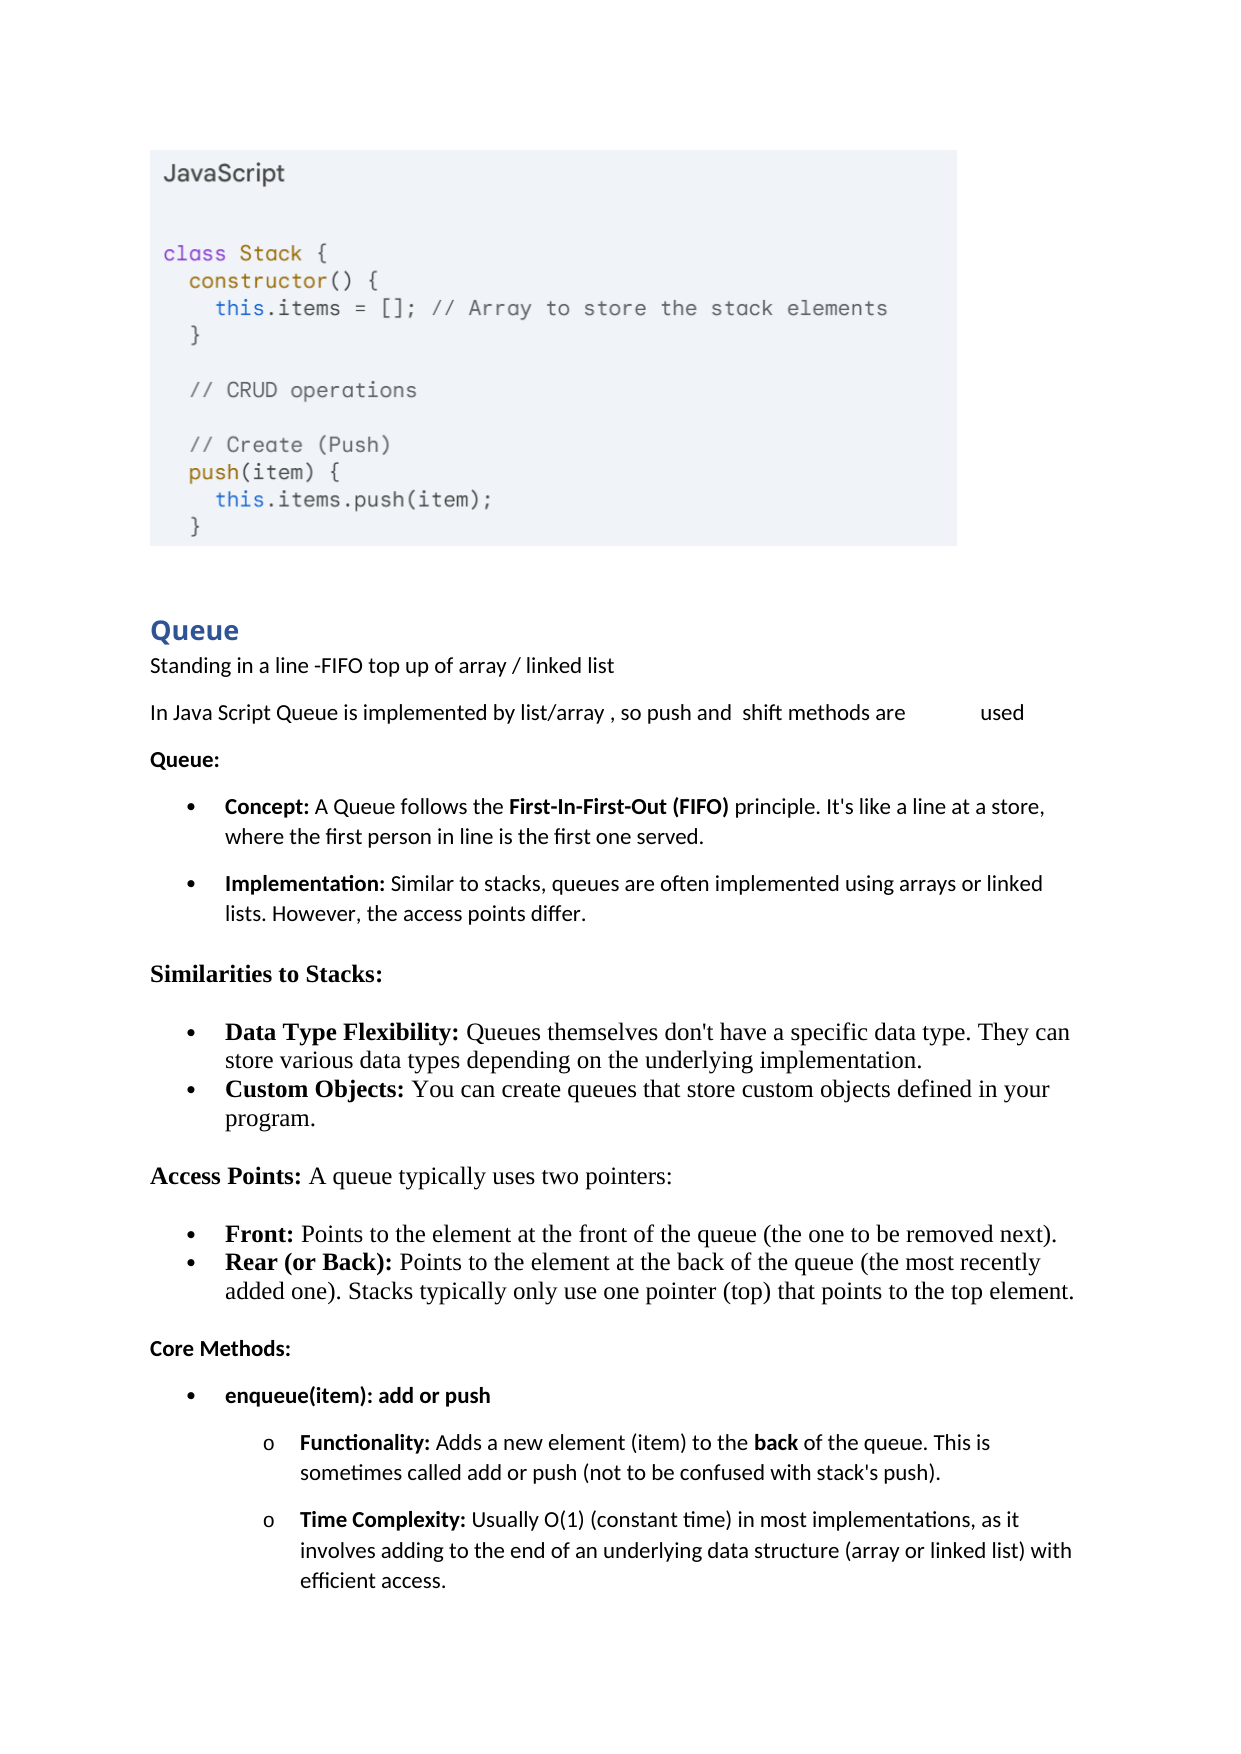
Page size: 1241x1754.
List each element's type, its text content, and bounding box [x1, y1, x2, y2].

list Front: Points to the element at the front of the queue (the one to be removed next). [187, 1219, 1090, 1247]
list Concept: A Queue follows the First-In-First-Out (FIFO) principle. It's like a line at a store, where the first person in line is the first one served. [187, 792, 1090, 850]
list Rear (or Back): Points to the element at the back of the queue (the most recently added one). Stacks typically only use one pointer (top) that points to the top element. [187, 1247, 1090, 1305]
list Custom Objects: You can create queues that store custom objects defined in your program. [187, 1074, 1090, 1132]
text Access Points: A queue typically uses two pointers: [150, 1161, 1090, 1189]
text Queue: [150, 745, 1090, 773]
picture [150, 150, 957, 546]
list Functionality: Adds a new element (item) to the back of the queue. This is sometimes called add or push (not to be confused with stack's push). [262, 1428, 1090, 1487]
list Data Type Flexibility: Queues themselves don't have a specific data type. They can store various data types depending on the underlying implementation. [187, 1017, 1090, 1074]
list Time Complexity: Usually O(1) (constant time) in most implementations, as it involves adding to the end of an underlying data structure (array or linked list) with efficient access. [262, 1505, 1090, 1594]
text Core Methods: [150, 1334, 1090, 1362]
text Standing in a line -FIFO top up of array / linked list [150, 651, 1090, 679]
list Implementation: Similar to stacks, queues are often implemented using arrays or linked lists. However, the access points differ. [187, 869, 1090, 927]
list enqueue(item): add or push [187, 1381, 1090, 1409]
text In Java Script Queue is implemented by list/array , so push and shift methods are used [150, 698, 1090, 726]
subtitle Queue [150, 612, 1090, 648]
text Similarities to Stacks: [150, 959, 1090, 987]
